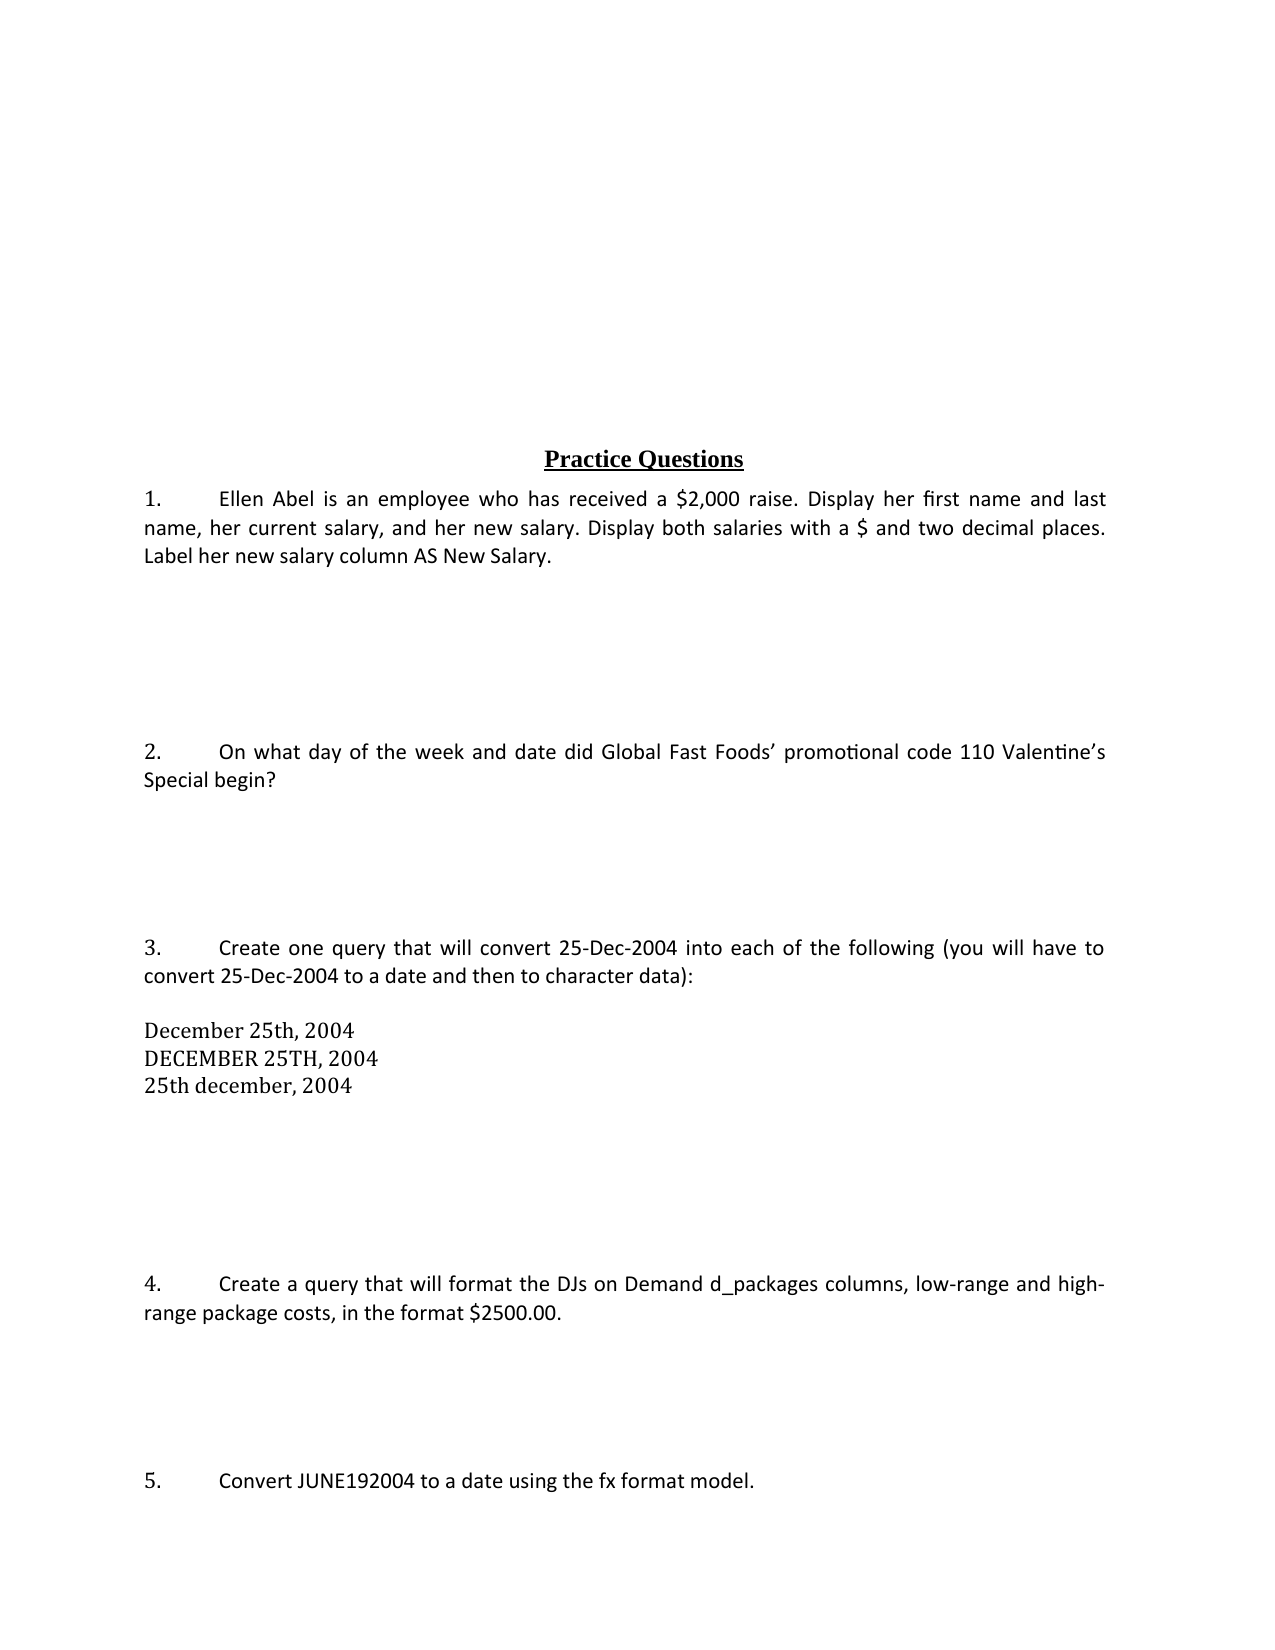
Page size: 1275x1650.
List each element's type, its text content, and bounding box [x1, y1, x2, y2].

text DECEMBER 25TH, 2004 [144, 1044, 1275, 1071]
text 25th december, 2004 [144, 1072, 1275, 1099]
list Create a query that will format the DJs on Demand d_packages columns, low-range and high- range package costs, in the format $2500.00. [144, 1269, 1107, 1326]
list On what day of the week and date did Global Fast Foods’ promotional code 110 Valentine’s Special begin? [144, 737, 1107, 793]
text Practice Questions [112, 444, 1175, 473]
text December 25th, 2004 [144, 1017, 1275, 1044]
list Convert JUNE192004 to a date using the fx format model. [144, 1466, 1275, 1494]
list Ellen Abel is an employee who has received a $2,000 raise. Display her first name and last name, her current salary, and her new salary. Display both salaries with a $ and two decimal places. Label her new salary column AS New Salary. [144, 484, 1108, 569]
list Create one query that will convert 25-Dec-2004 into each of the following (you will have to convert 25-Dec-2004 to a date and then to character data): [144, 933, 1107, 989]
